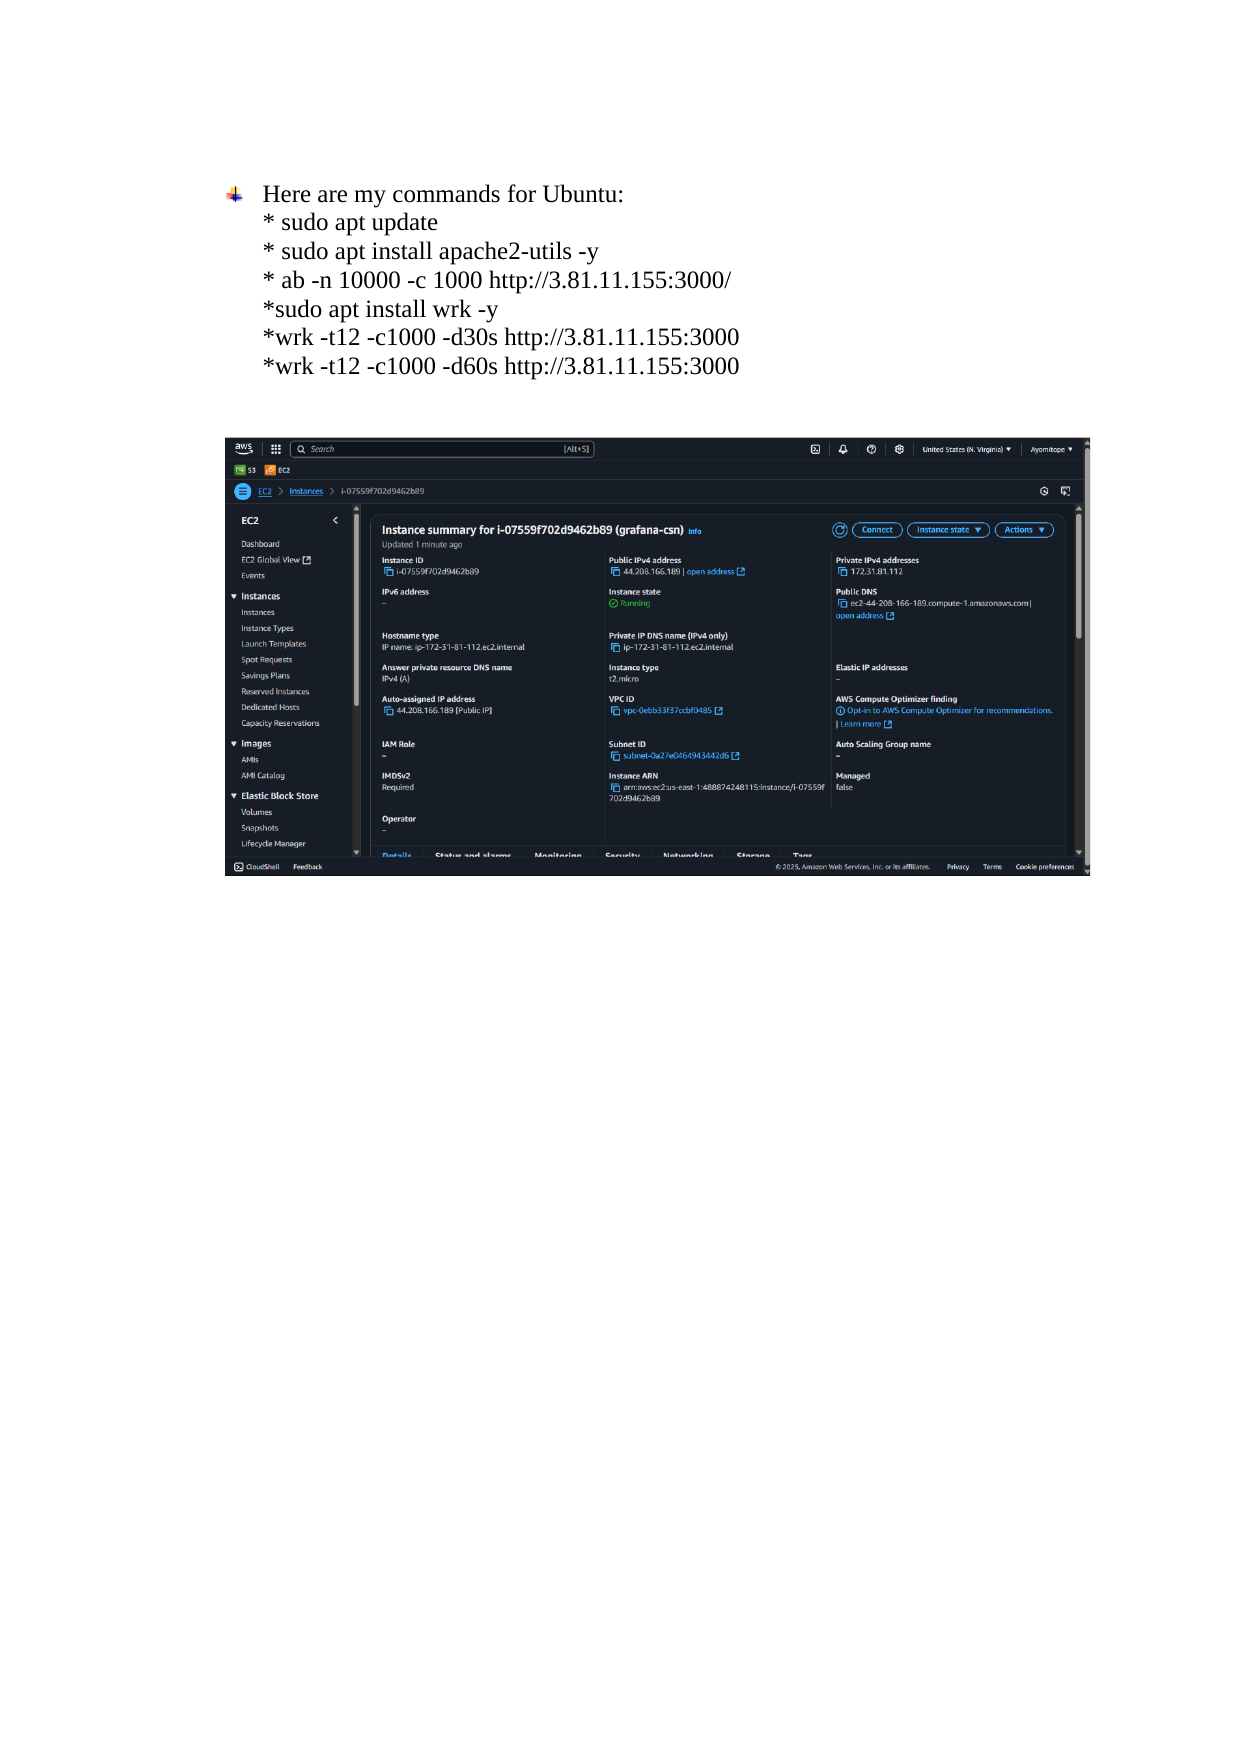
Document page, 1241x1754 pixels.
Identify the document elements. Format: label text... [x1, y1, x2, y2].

picture [226, 185, 243, 202]
picture [225, 437, 1091, 876]
list Here are my commands for Ubuntu: * sudo apt update * sudo apt install apache2-utils -y * ab -n 10000 -c 1000 http://3.81.11.155:3000/ *sudo apt install wrk -y *wrk -t12 -c1000 -d30s http://3.81.11.155:3000 *wrk -t12 -c1000 -d60s http://3.81.11.155:3000 [225, 179, 1053, 380]
